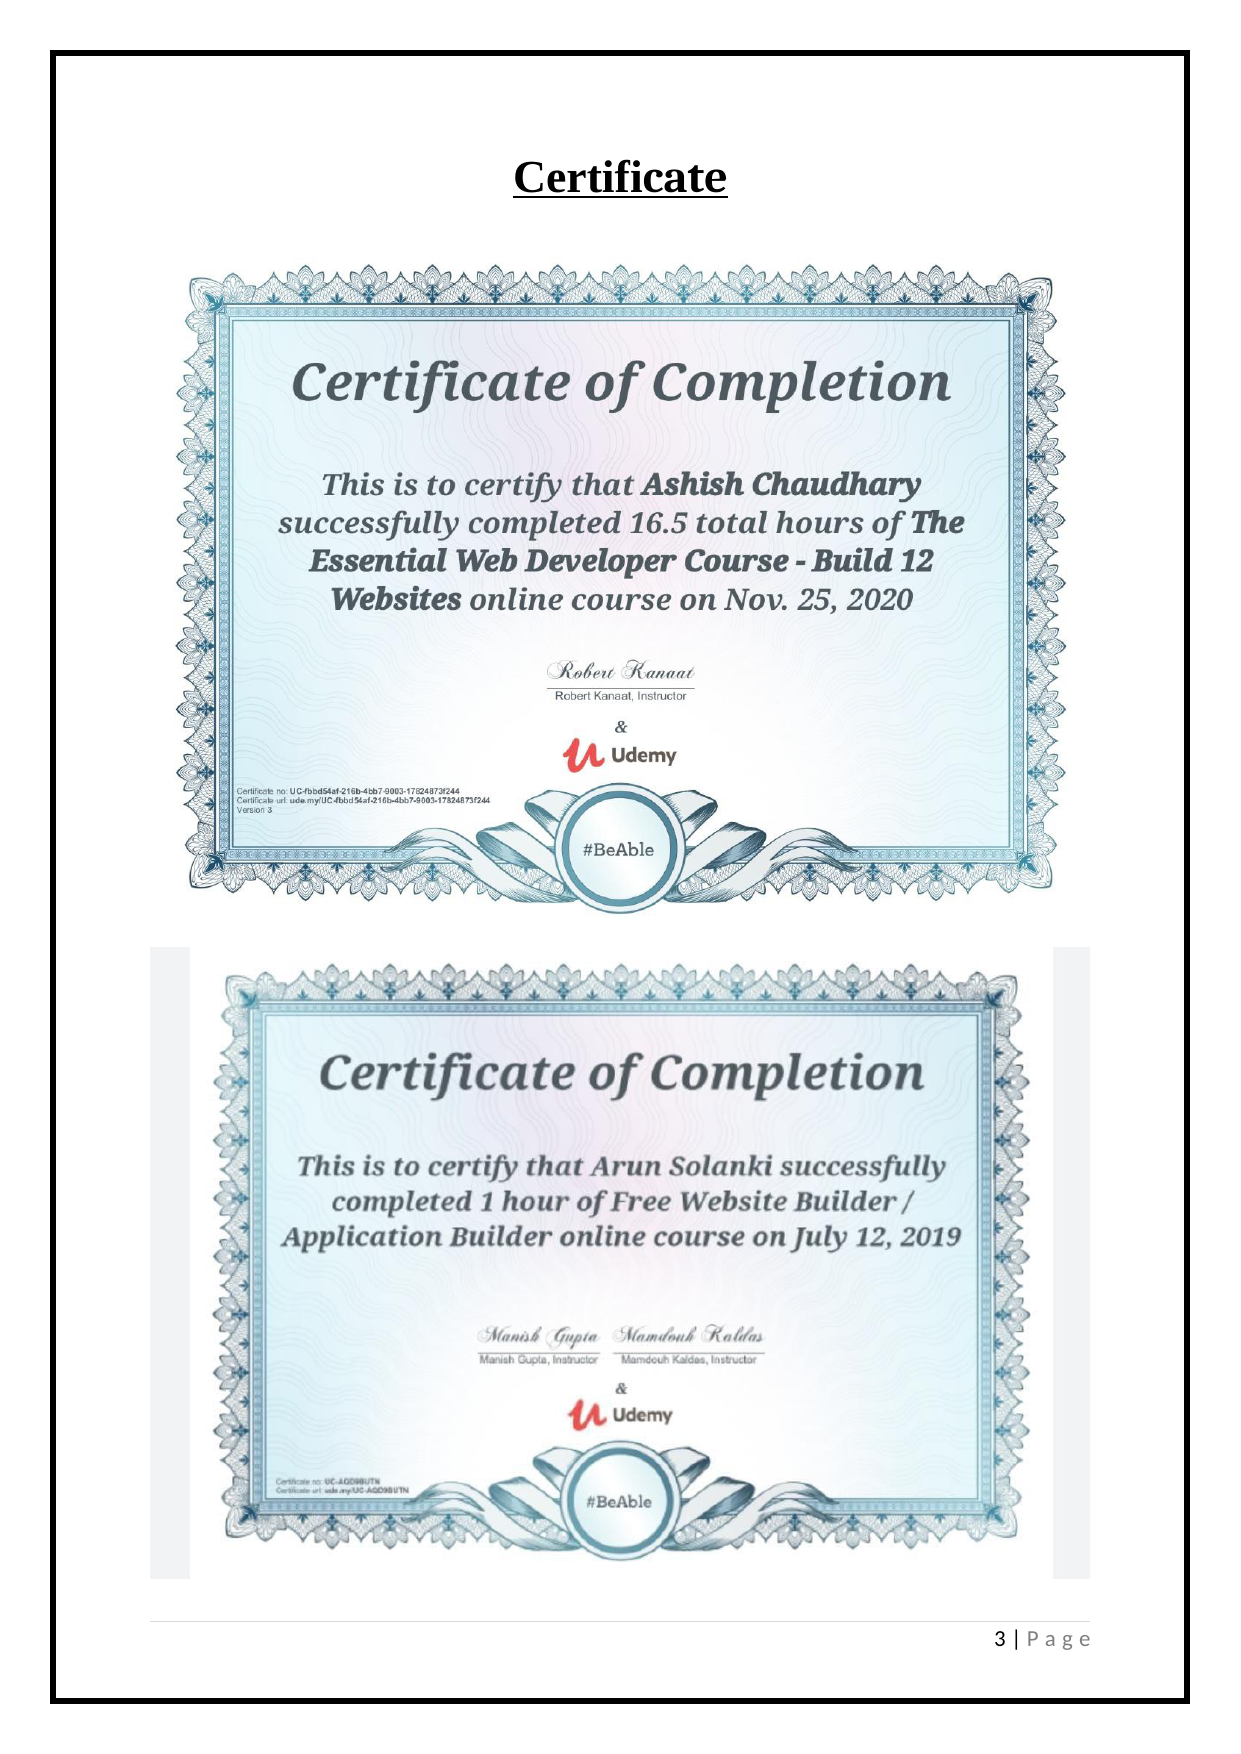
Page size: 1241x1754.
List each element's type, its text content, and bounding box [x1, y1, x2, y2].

text Certificate [150, 150, 1090, 204]
